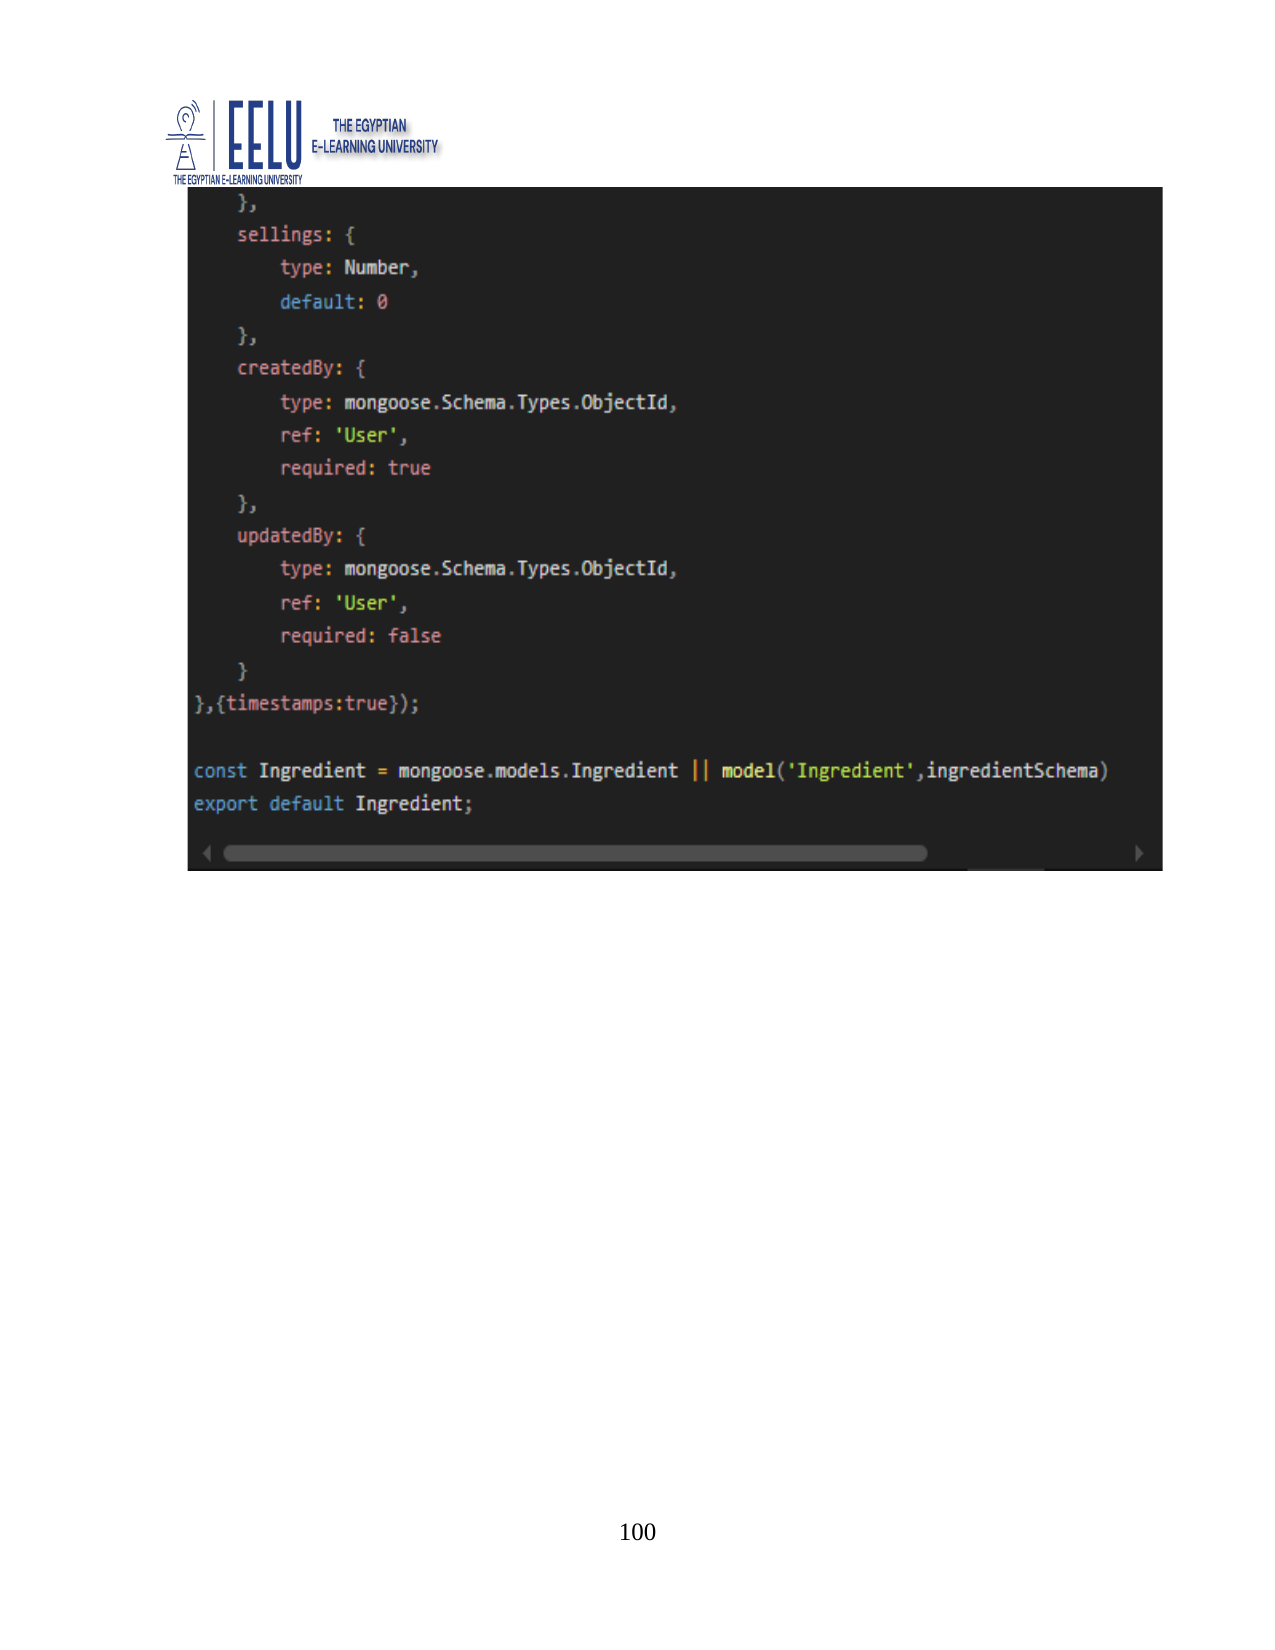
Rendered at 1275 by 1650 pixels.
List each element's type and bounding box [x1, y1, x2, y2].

picture [150, 75, 1163, 871]
